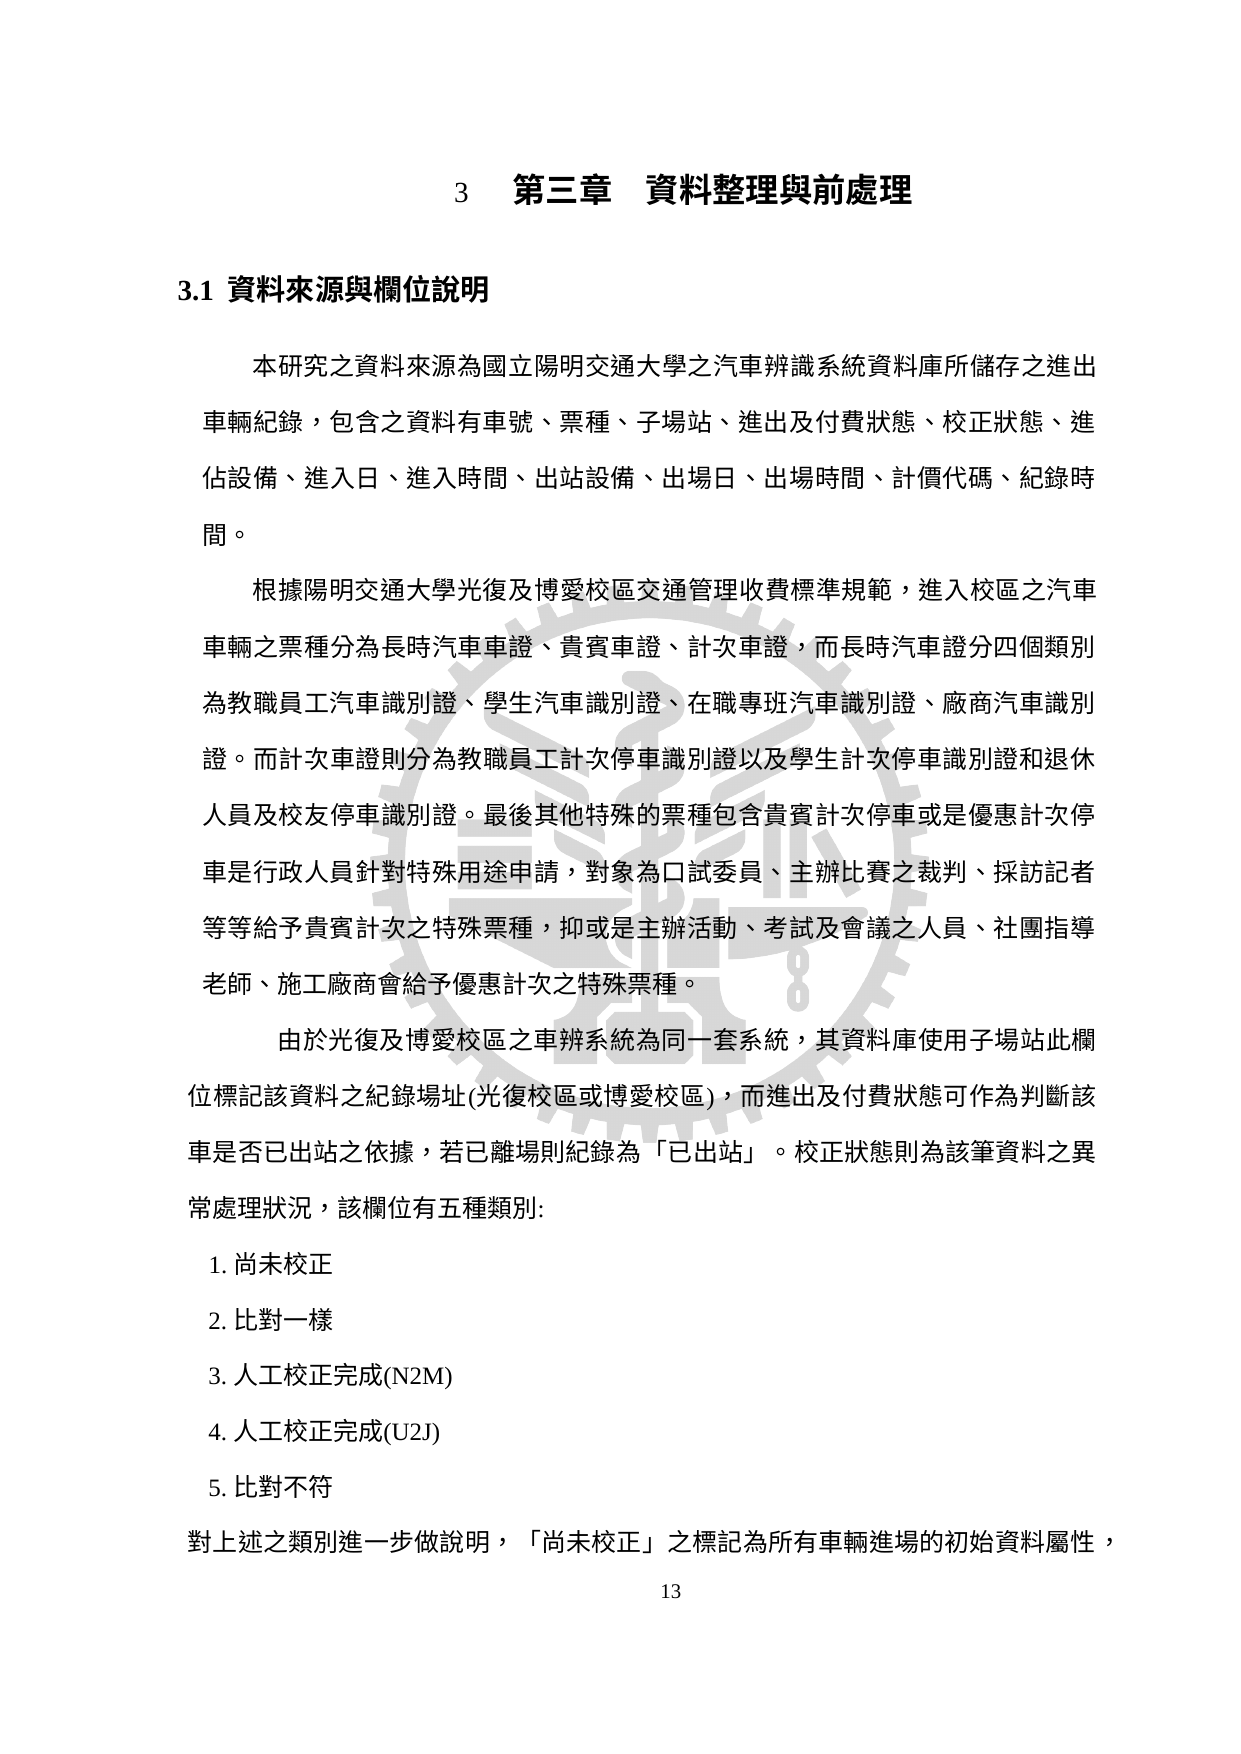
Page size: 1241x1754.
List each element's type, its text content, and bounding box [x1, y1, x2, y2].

text 4. 人工校正完成(U2J) [187, 1411, 1097, 1448]
text 3. 人工校正完成(N2M) [187, 1355, 1097, 1393]
text 根據陽明交通大學光復及博愛校區交通管理收費標準規範，進入校區之汽車車輛之票種分為長時汽車車證、貴賓車證、計次車證，而長時汽車證分四個類別為教職員工汽車識別證、學生汽車識別證、在職專班汽車識別證、廠商汽車識別證。而計次車證則分為教職員工計次停車識別證以及學生計次停車識別證和退休人員及校友停車識別證。最後其他特殊的票種包含貴賓計次停車或是優惠計次停車是行政人員針對特殊用途申請，對象為口試委員、主辦比賽之裁判、採訪記者等等給予貴賓計次之特殊票種，抑或是主辦活動、考試及會議之人員、社團指導老師、施工廠商會給予優惠計次之特殊票種。 [202, 570, 1097, 1001]
text 1. 尚未校正 [208, 1244, 1097, 1281]
text 由於光復及博愛校區之車辨系統為同一套系統，其資料庫使用子場站此欄位標記該資料之紀錄場址(光復校區或博愛校區)，而進出及付費狀態可作為判斷該車是否已出站之依據，若已離場則紀錄為「已出站」。校正狀態則為該筆資料之異常處理狀況，該欄位有五種類別: [187, 1019, 1097, 1226]
text 2. 比對一樣 [187, 1299, 1097, 1337]
text 5. 比對不符 [187, 1466, 1097, 1504]
text 本研究之資料來源為國立陽明交通大學之汽車辨識系統資料庫所儲存之進出車輛紀錄，包含之資料有車號、票種、子場站、進出及付費狀態、校正狀態、進佔設備、進入日、進入時間、出站設備、出場日、出場時間、計價代碼、紀錄時間。 [202, 346, 1097, 552]
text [187, 1522, 1097, 1559]
subtitle 第三章 資料整理與前處理 [202, 151, 1097, 226]
subtitle 資料來源與欄位說明 [177, 250, 1097, 325]
